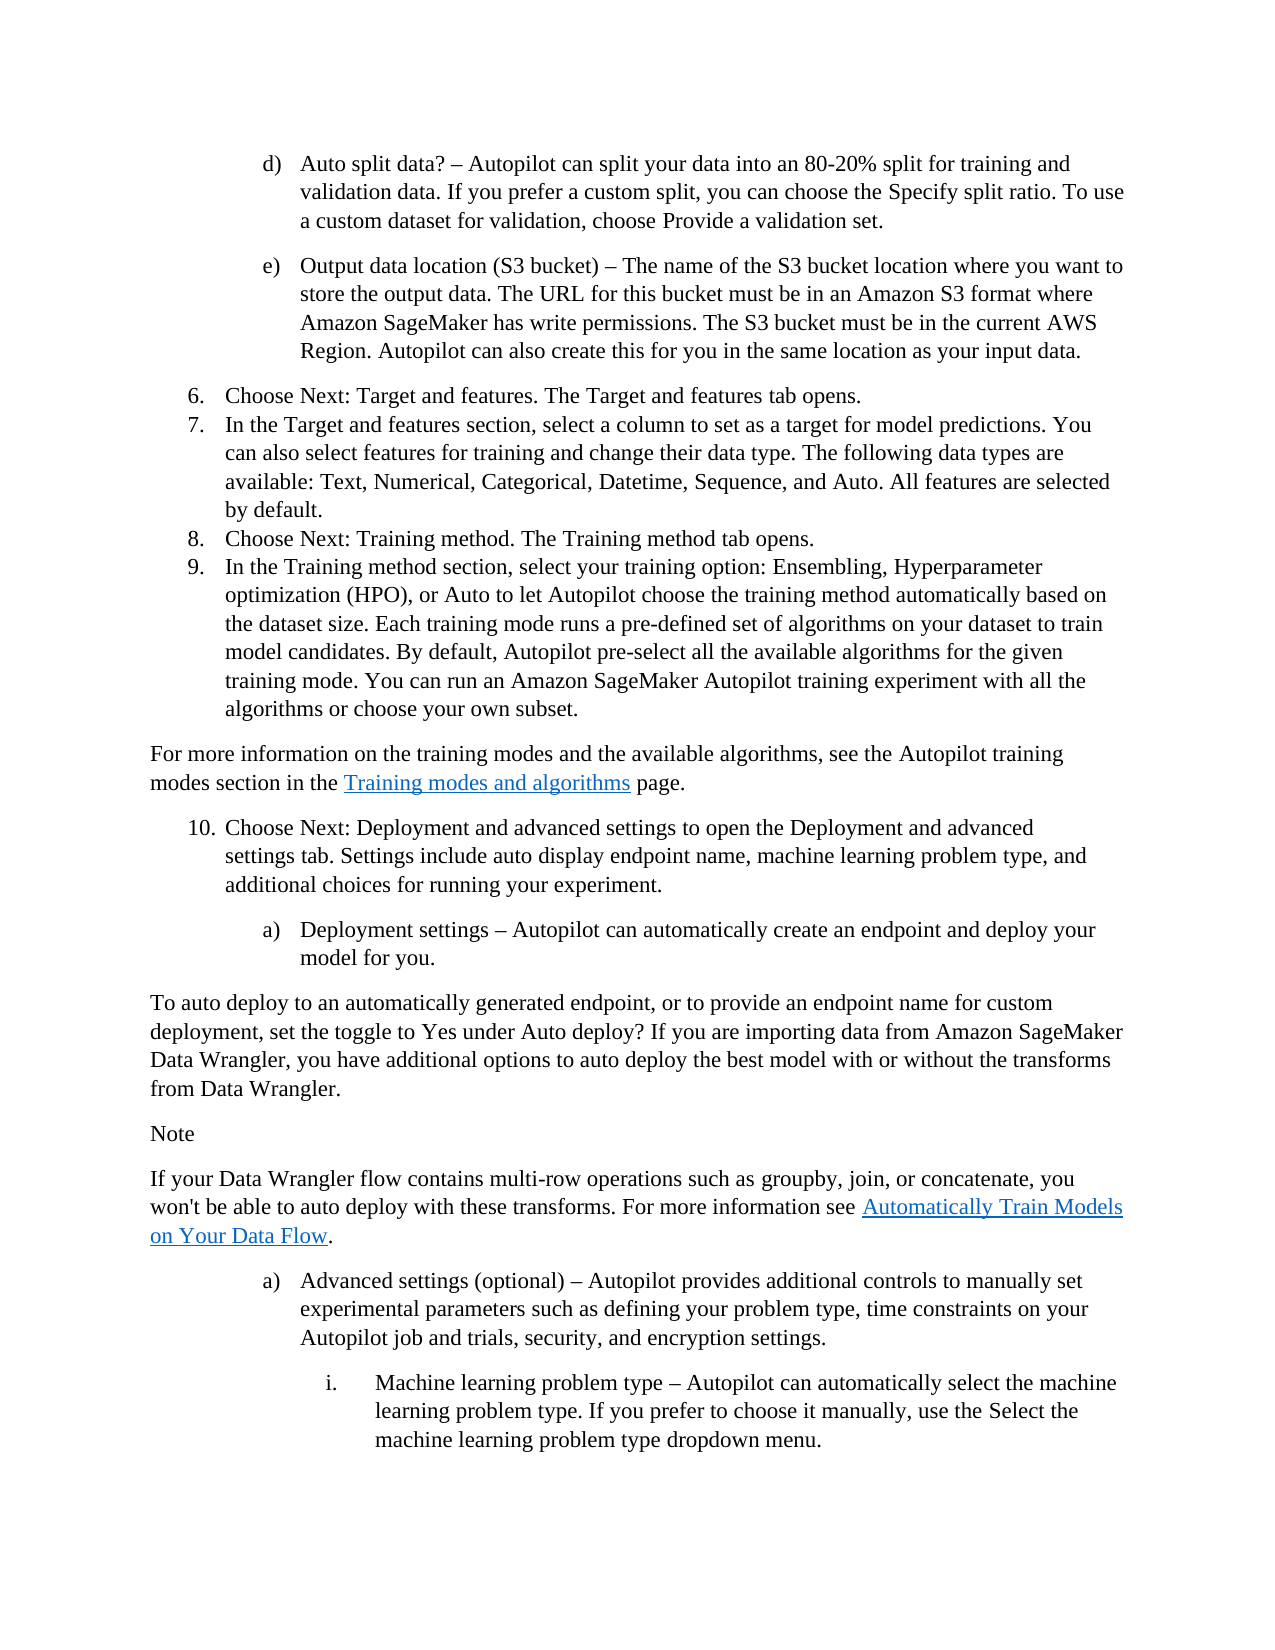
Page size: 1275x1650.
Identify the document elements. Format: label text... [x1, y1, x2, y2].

list Choose Next: Target and features. The Target and features tab opens. [187, 382, 1125, 409]
list Machine learning problem type – Autopilot can automatically select the machine learning problem type. If you prefer to choose it manually, use the Select the machine learning problem type dropdown menu. [337, 1369, 1125, 1452]
list Auto split data? – Autopilot can split your data into an 80-20% split for training and validation data. If you prefer a custom split, you can choose the Specify split ratio. To use a custom dataset for validation, choose Provide a validation set. [262, 150, 1125, 233]
list Advanced settings (optional) – Autopilot provides additional controls to manually set experimental parameters such as defining your problem type, time constraints on your Autopilot job and trials, security, and encryption settings. [262, 1267, 1125, 1350]
text If your Data Wrangler flow contains multi-row operations such as groupby, join, or concatenate, you won't be able to auto deploy with these transforms. For more information see Automatically Train Models on Your Data Flow. [150, 1165, 1125, 1248]
list Choose Next: Training method. The Training method tab opens. [187, 524, 1125, 551]
list Output data location (S3 bucket) – The name of the S3 bucket location where you want to store the output data. The URL for this bucket must be in an Amazon S3 format where Amazon SageMaker has write permissions. The S3 bucket must be in the current AWS Region. Autopilot can also create this for you in the same location as your input data. [262, 252, 1125, 364]
text To auto deploy to an automatically generated endpoint, or to provide an endpoint name for custom deployment, set the toggle to Yes under Auto deploy? If you are importing data from Amazon SageMaker Data Wrangler, you have additional options to auto deploy the best model with or without the transforms from Data Wrangler. [150, 989, 1125, 1101]
list Deployment settings – Autopilot can automatically create an endpoint and deploy your model for you. [262, 916, 1125, 971]
list Choose Next: Deployment and advanced settings to open the Deployment and advanced settings tab. Settings include auto display endpoint name, machine learning problem type, and additional choices for running your experiment. [187, 814, 1125, 897]
list In the Target and features section, select a column to set as a target for model predictions. You can also select features for training and change their data type. The following data types are available: Text, Numerical, Categorical, Datetime, Sequence, and Auto. All features are selected by default. [187, 411, 1125, 522]
text For more information on the training modes and the available algorithms, see the Autopilot training modes section in the Training modes and algorithms page. [150, 740, 1125, 795]
list In the Training method section, select your training option: Ensembling, Hyperparameter optimization (HPO), or Auto to let Autopilot choose the training method automatically based on the dataset size. Each training mode runs a pre-defined set of algorithms on your dataset to train model candidates. By default, Autopilot pre-select all the available algorithms for the given training mode. You can run an Amazon SageMaker Autopilot training experiment with all the algorithms or choose your own subset. [187, 553, 1125, 722]
text Note [150, 1120, 1125, 1146]
